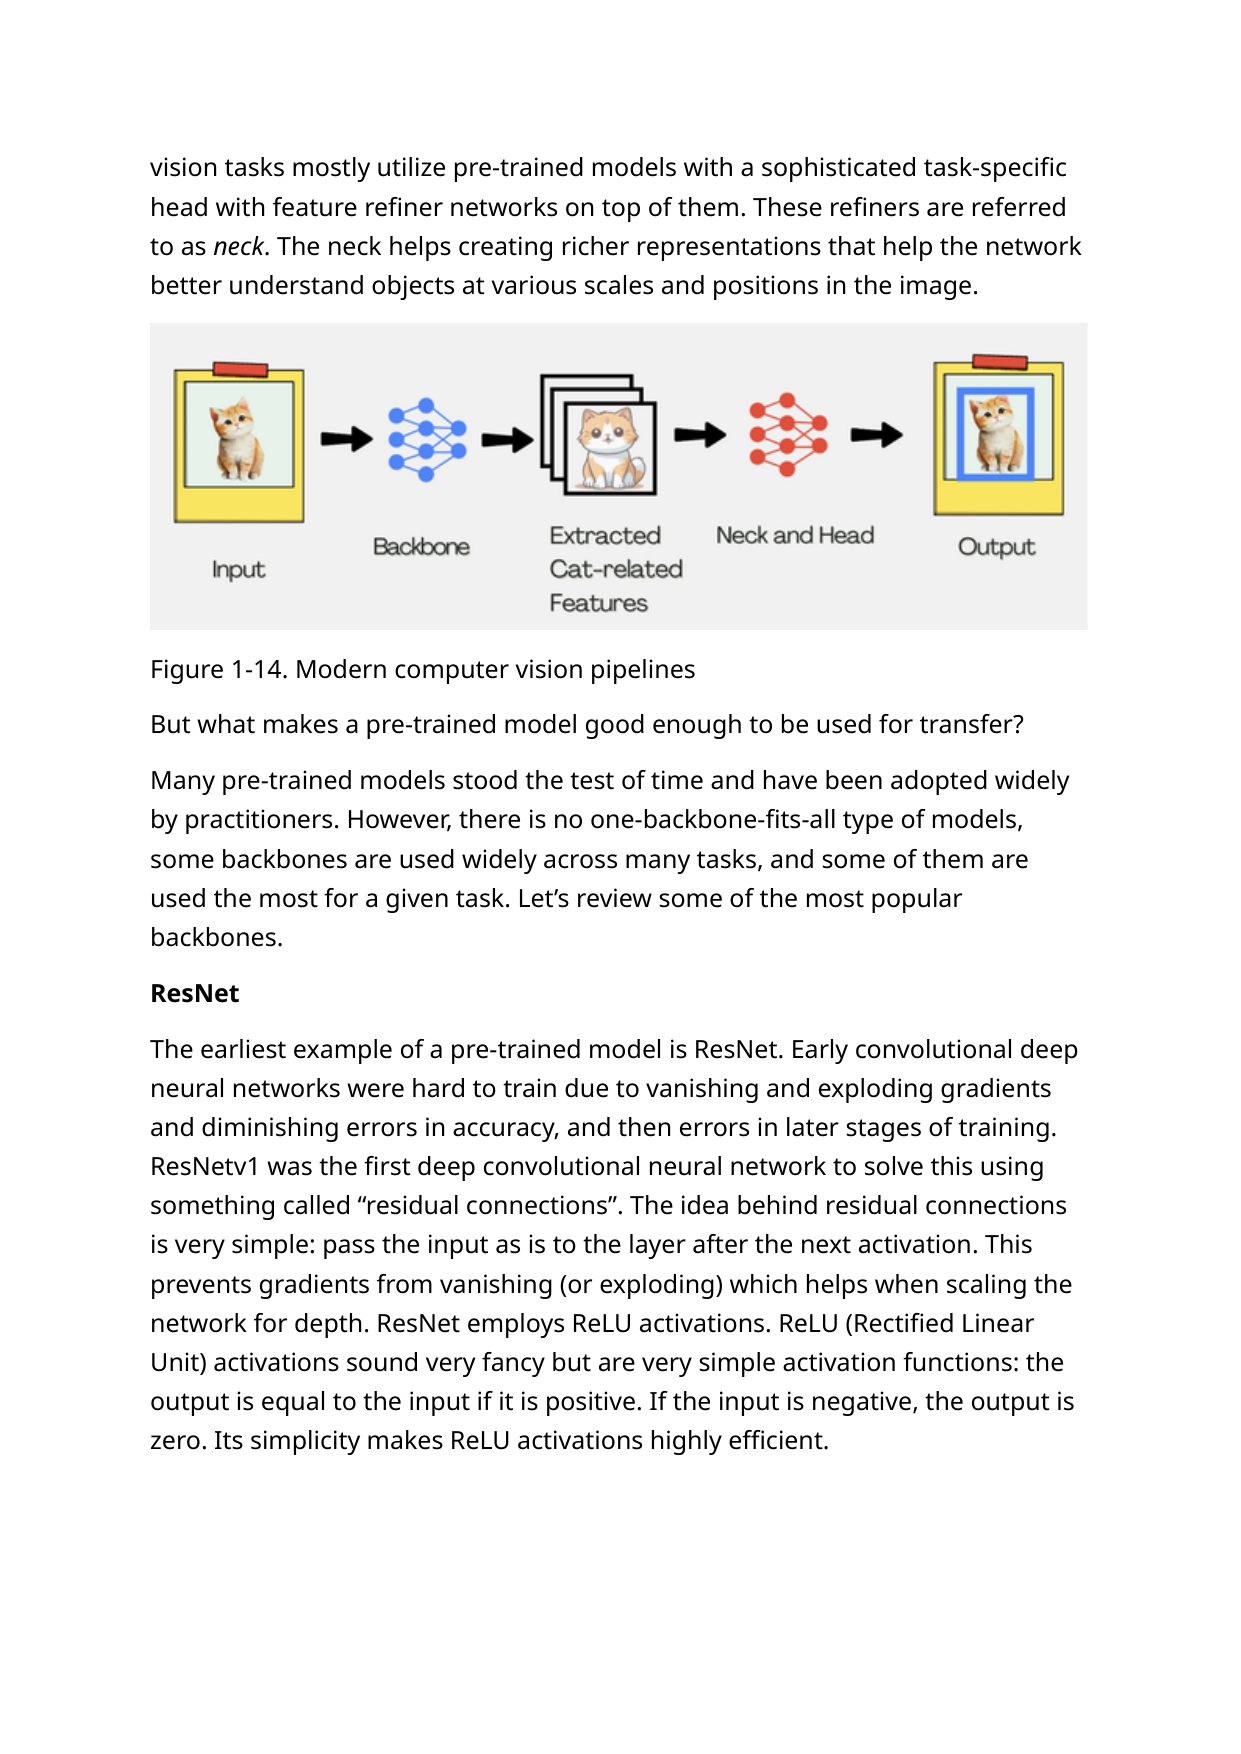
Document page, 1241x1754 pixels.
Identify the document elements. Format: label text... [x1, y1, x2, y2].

text ResNet [150, 976, 1090, 1009]
text But what makes a pre-trained model good enough to be used for transfer? [150, 707, 1090, 741]
text Figure 1-14. Modern computer vision pipelines [150, 651, 1090, 685]
text The earliest example of a pre-trained model is ResNet. Early convolutional deep neural networks were hard to train due to vanishing and exploding gradients and diminishing errors in accuracy, and then errors in later stages of training. ResNetv1 was the first deep convolutional neural network to solve this using something called “residual connections”. The idea behind residual connections is very simple: pass the input as is to the layer after the next activation. This prevents gradients from vanishing (or exploding) which helps when scaling the network for depth. ResNet employs ReLU activations. ReLU (Rectified Linear Unit) activations sound very fancy but are very simple activation functions: the output is equal to the input if it is positive. If the input is negative, the output is zero. Its simplicity makes ReLU activations highly efficient. [150, 1031, 1090, 1457]
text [150, 150, 1090, 302]
text Many pre-trained models stood the test of time and have been adopted widely by practitioners. However, there is no one-backbone-fits-all type of models, some backbones are used widely across many tasks, and some of them are used the most for a given task. Let’s review some of the most popular backbones. [150, 763, 1090, 954]
picture [150, 323, 1088, 630]
